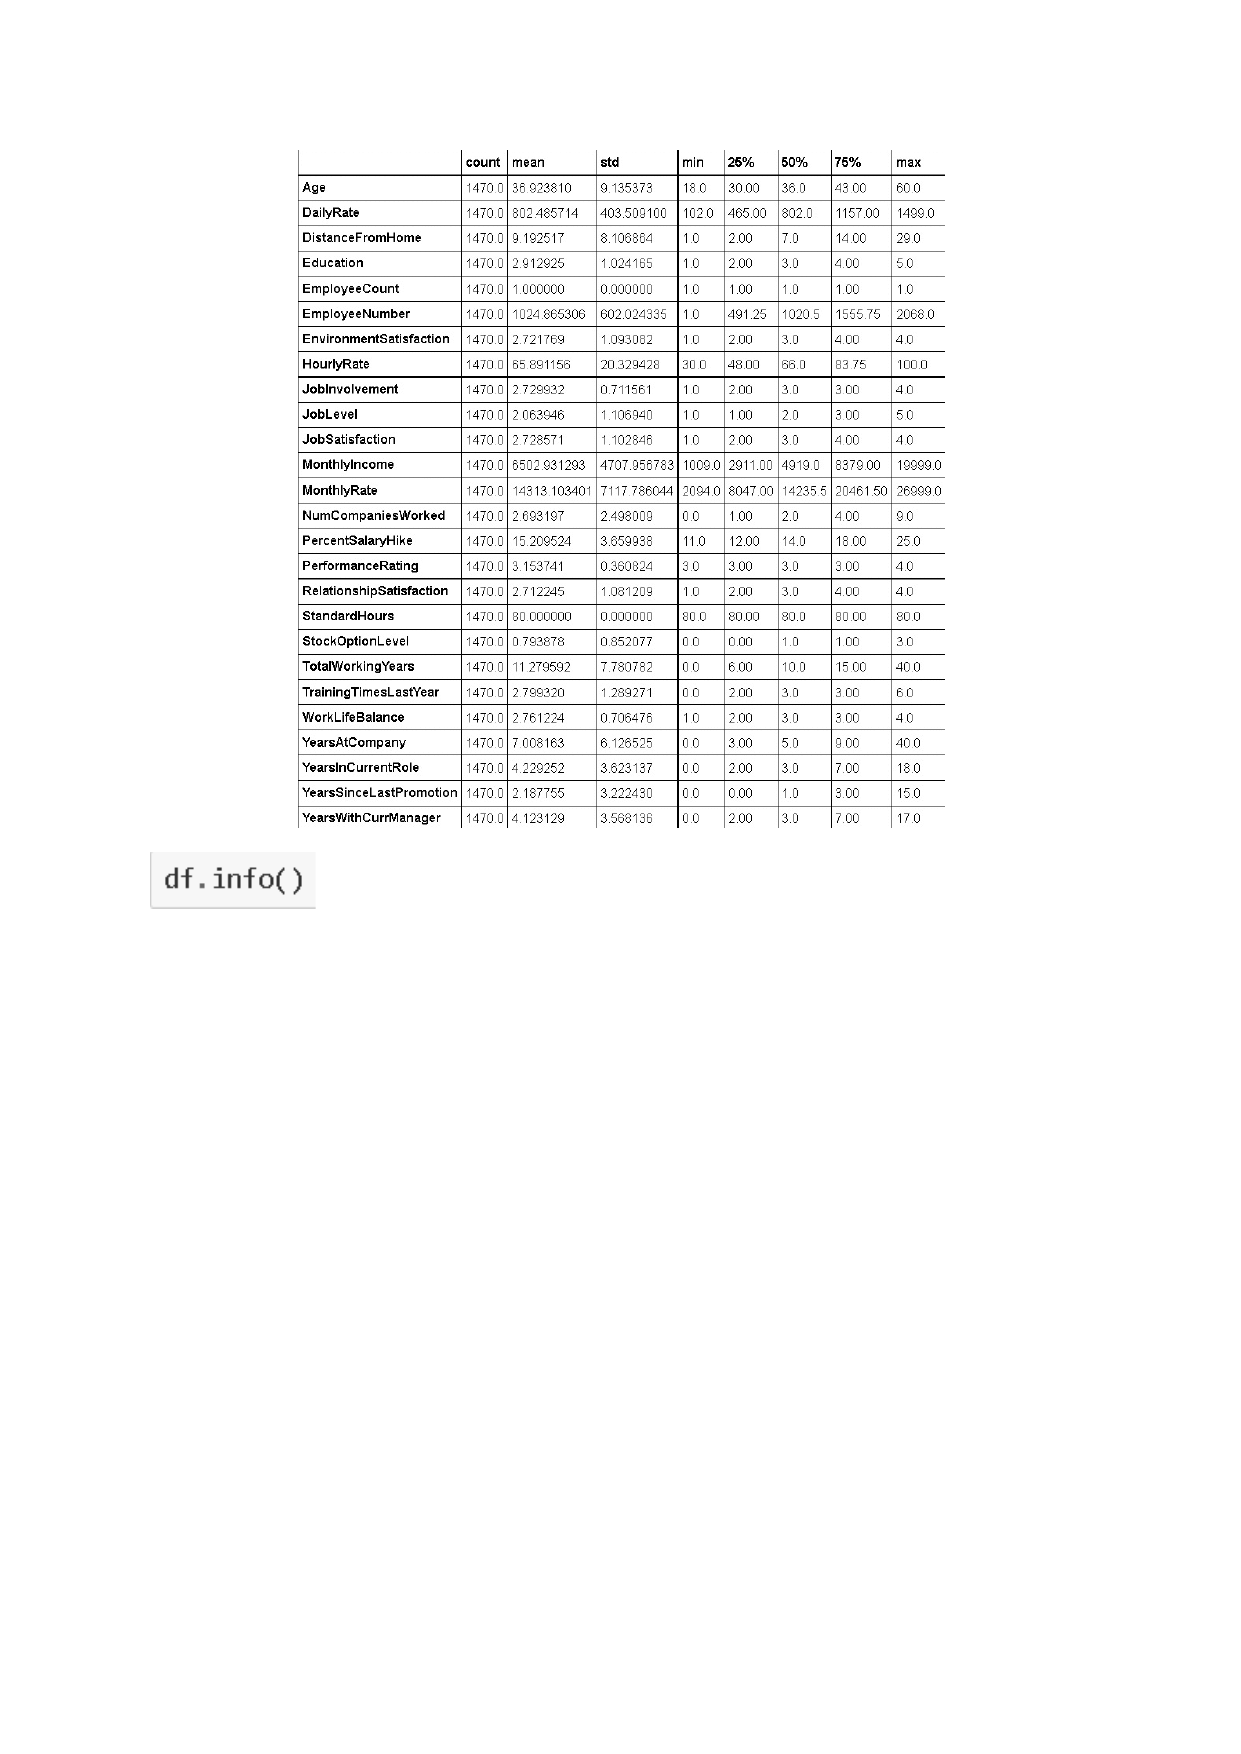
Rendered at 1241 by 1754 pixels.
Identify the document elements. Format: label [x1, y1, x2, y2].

picture [150, 150, 1091, 828]
picture [150, 852, 316, 909]
